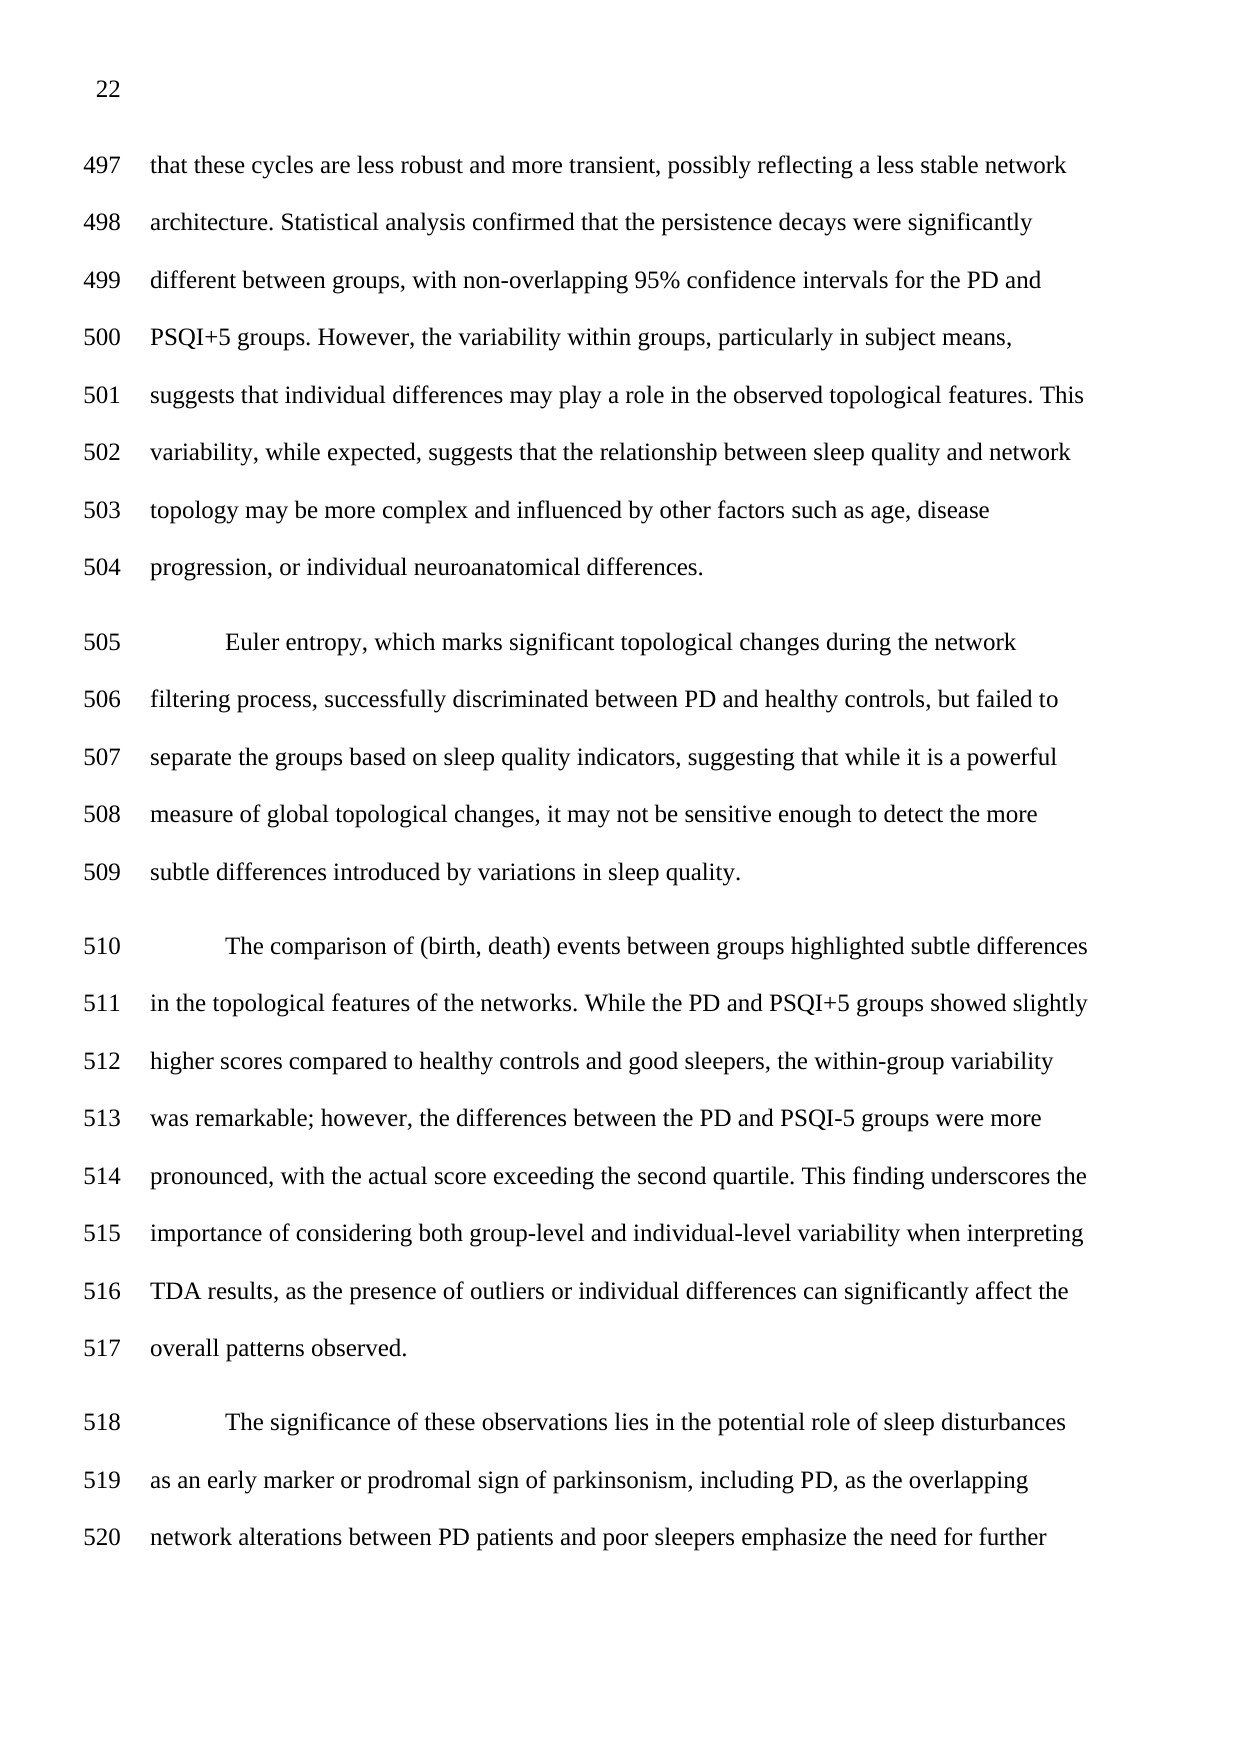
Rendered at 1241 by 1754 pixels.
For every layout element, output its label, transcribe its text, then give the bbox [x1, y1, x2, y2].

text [150, 150, 1090, 581]
text The comparison of (birth, death) events between groups highlighted subtle differences in the topological features of the networks. While the PD and PSQI+5 groups showed slightly higher scores compared to healthy controls and good sleepers, the within-group variability was remarkable; however, the differences between the PD and PSQI-5 groups were more pronounced, with the actual score exceeding the second quartile. This finding underscores the importance of considering both group-level and individual-level variability when interpreting TDA results, as the presence of outliers or individual differences can significantly affect the overall patterns observed. [150, 931, 1090, 1362]
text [150, 1407, 1090, 1551]
text Euler entropy, which marks significant topological changes during the network filtering process, successfully discriminated between PD and healthy controls, but failed to separate the groups based on sleep quality indicators, suggesting that while it is a powerful measure of global topological changes, it may not be sensitive enough to detect the more subtle differences introduced by variations in sleep quality. [150, 627, 1090, 885]
